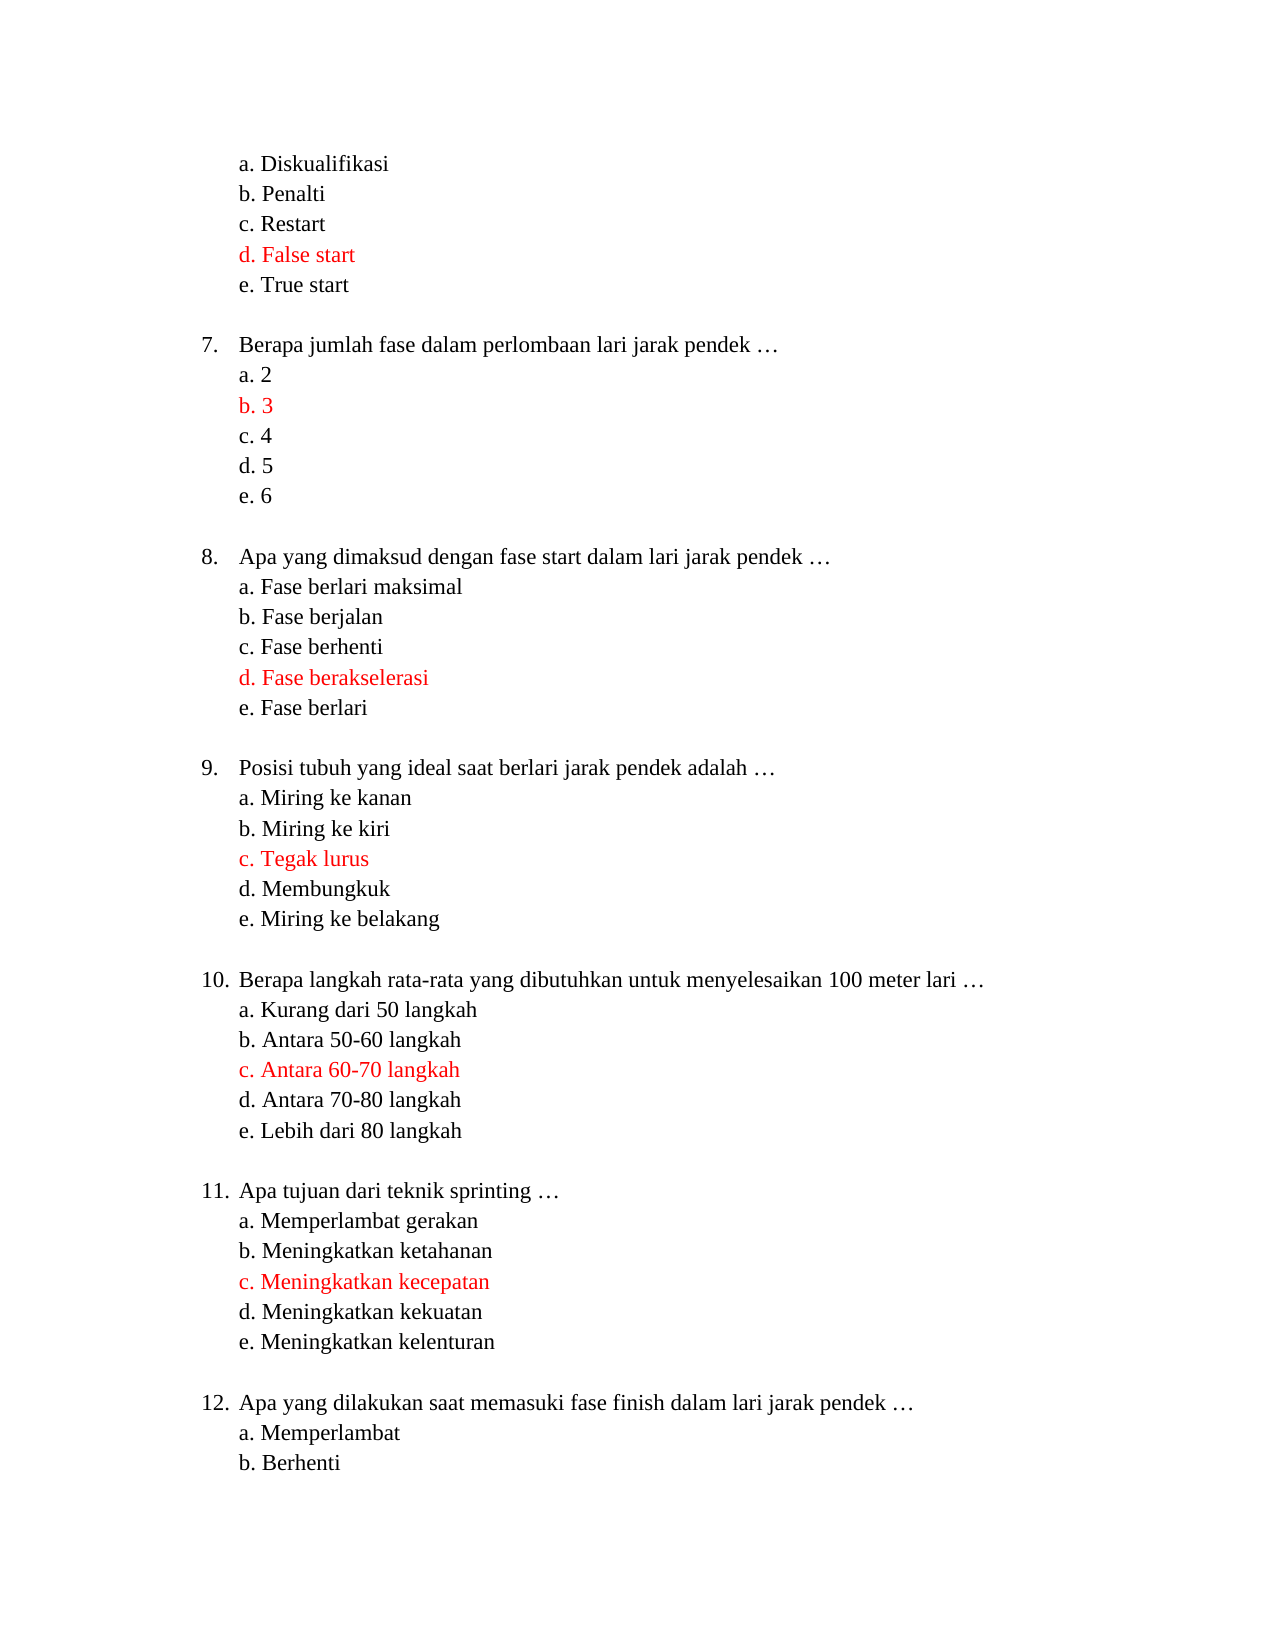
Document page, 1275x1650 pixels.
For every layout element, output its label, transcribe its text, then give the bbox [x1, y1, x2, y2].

text c. Fase berhenti [239, 633, 1125, 660]
text c. Meningkatkan kecepatan [239, 1268, 1125, 1294]
text b. 3 [239, 392, 1125, 418]
text c. 4 [239, 422, 1125, 448]
text b. Penalti [239, 180, 1125, 207]
text a. Diskualifikasi [239, 150, 1125, 176]
text e. 6 [239, 482, 1125, 509]
text d. False start [239, 241, 1125, 267]
text d. Meningkatkan kekuatan [239, 1298, 1125, 1324]
text e. Meningkatkan kelenturan [239, 1328, 1125, 1354]
text d. Fase berakselerasi [239, 663, 1125, 690]
text d. Antara 70-80 langkah [239, 1086, 1125, 1113]
text e. Lebih dari 80 langkah [239, 1117, 1125, 1143]
text c. Tegak lurus [239, 845, 1125, 871]
text d. Membungkuk [239, 875, 1125, 901]
text b. Meningkatkan ketahanan [239, 1237, 1125, 1264]
text d. 5 [239, 452, 1125, 478]
text a. Memperlambat [239, 1419, 1125, 1445]
text a. Memperlambat gerakan [239, 1207, 1125, 1234]
text b. Berhenti [239, 1449, 1125, 1475]
text a. Miring ke kanan [239, 784, 1125, 811]
text e. Miring ke belakang [239, 905, 1125, 932]
text c. Restart [239, 210, 1125, 237]
list Apa yang dimaksud dengan fase start dalam lari jarak pendek … [201, 543, 1125, 569]
text e. True start [239, 271, 1125, 297]
text a. Kurang dari 50 langkah [239, 996, 1125, 1022]
text b. Miring ke kiri [239, 814, 1125, 841]
text c. Antara 60-70 langkah [239, 1056, 1125, 1083]
text a. 2 [239, 361, 1125, 388]
list Posisi tubuh yang ideal saat berlari jarak pendek adalah … [201, 754, 1125, 781]
text b. Antara 50-60 langkah [239, 1026, 1125, 1052]
list Apa yang dilakukan saat memasuki fase finish dalam lari jarak pendek … [201, 1388, 1125, 1415]
list Berapa jumlah fase dalam perlombaan lari jarak pendek … [201, 331, 1125, 358]
list Berapa langkah rata-rata yang dibutuhkan untuk menyelesaikan 100 meter lari … [201, 966, 1125, 992]
list Apa tujuan dari teknik sprinting … [201, 1177, 1125, 1203]
text e. Fase berlari [239, 694, 1125, 720]
text a. Fase berlari maksimal [239, 573, 1125, 599]
text b. Fase berjalan [239, 603, 1125, 629]
